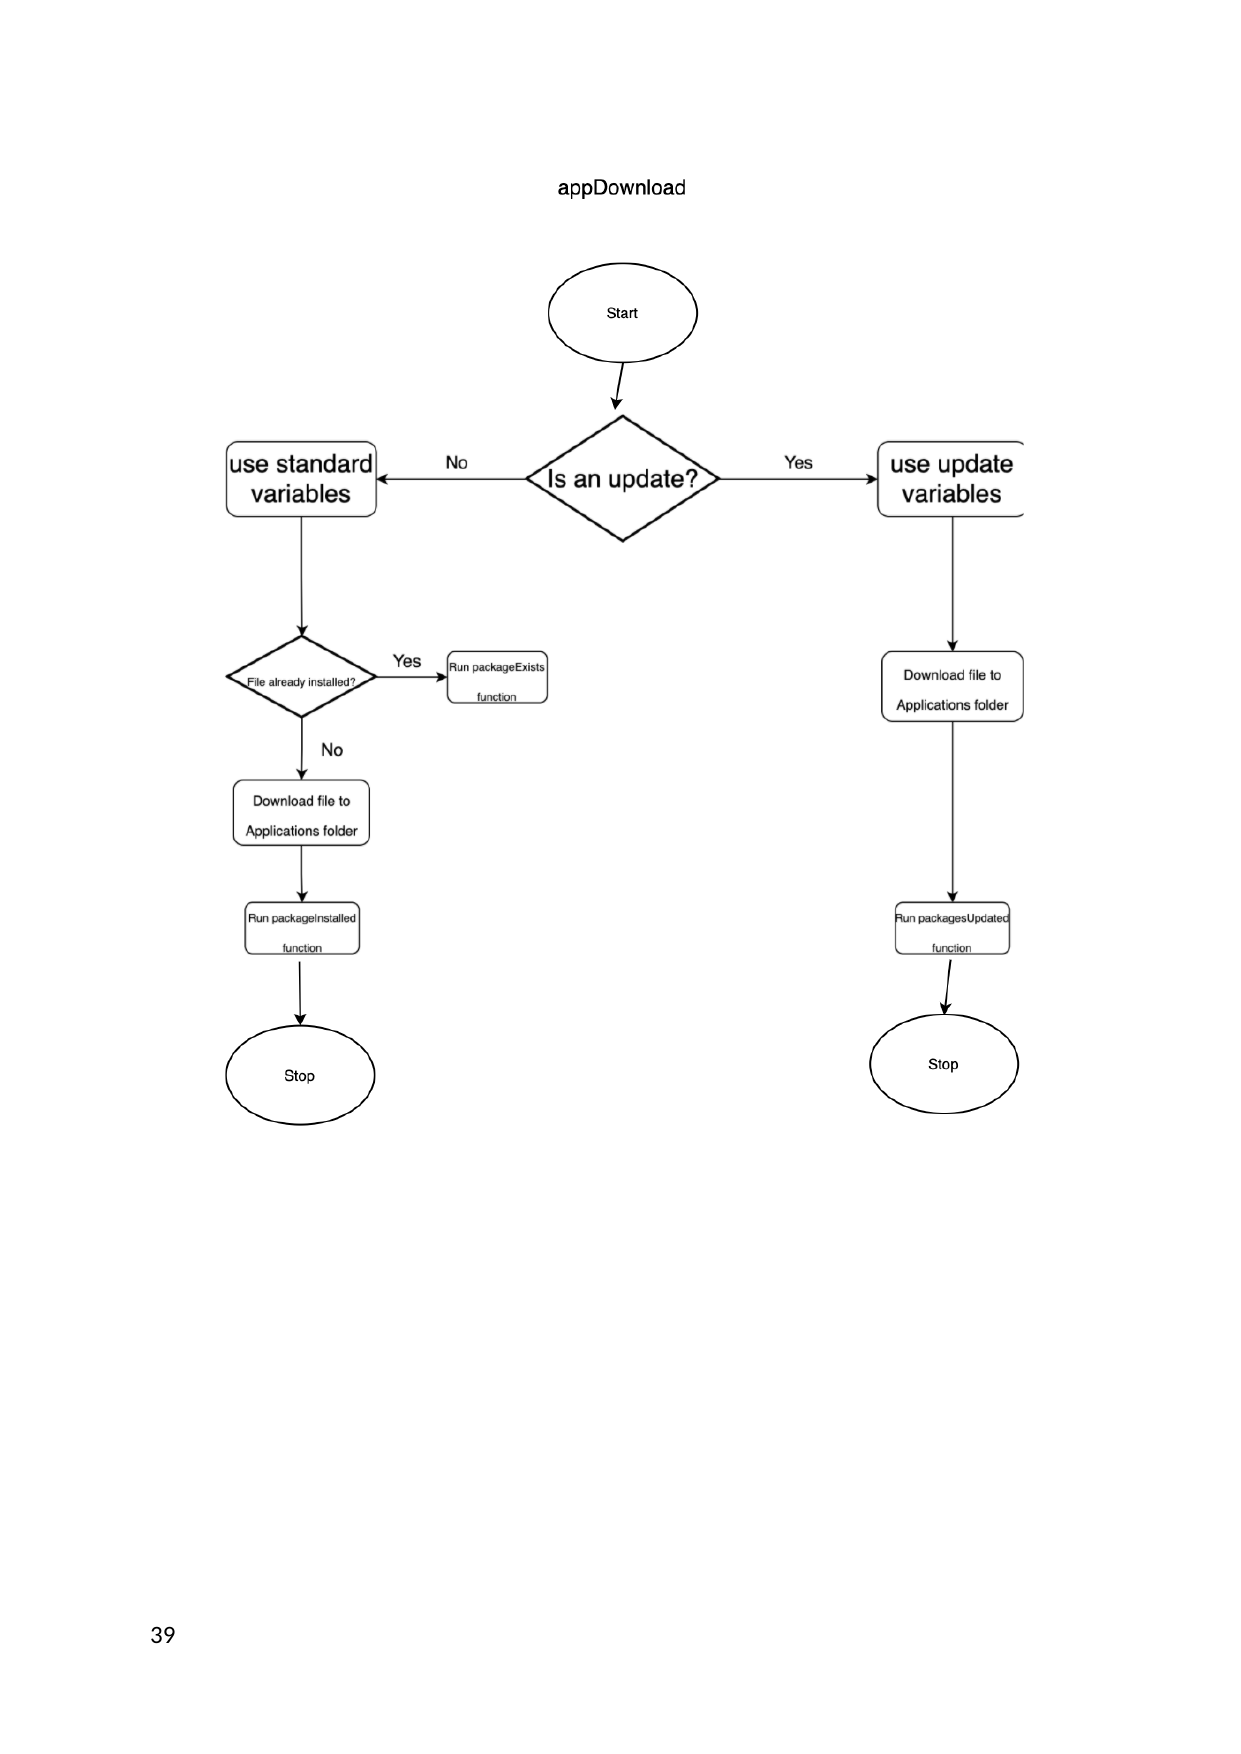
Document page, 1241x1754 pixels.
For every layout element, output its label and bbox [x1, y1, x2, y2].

picture [150, 150, 1091, 1144]
